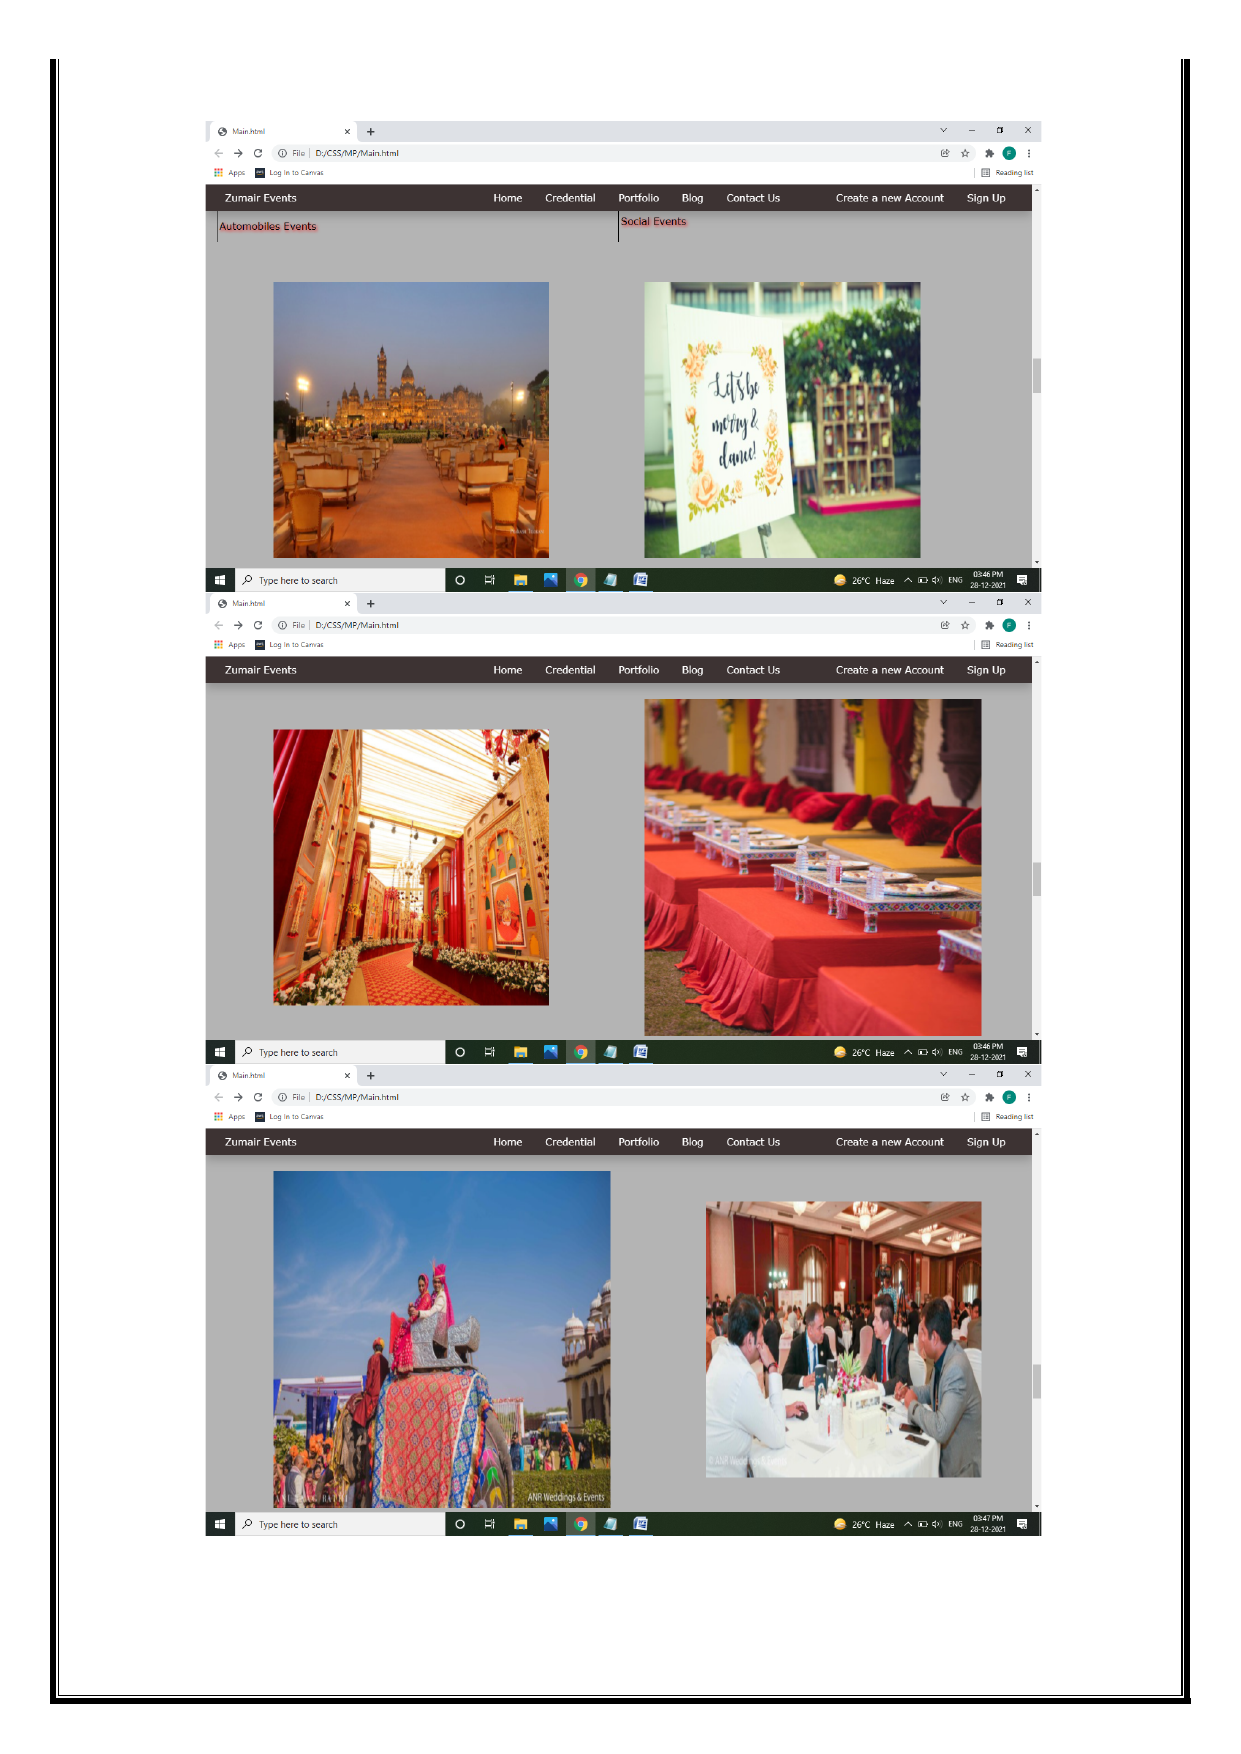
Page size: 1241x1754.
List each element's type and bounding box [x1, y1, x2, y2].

picture [205, 121, 1042, 592]
picture [205, 1065, 1042, 1536]
picture [205, 593, 1042, 1064]
